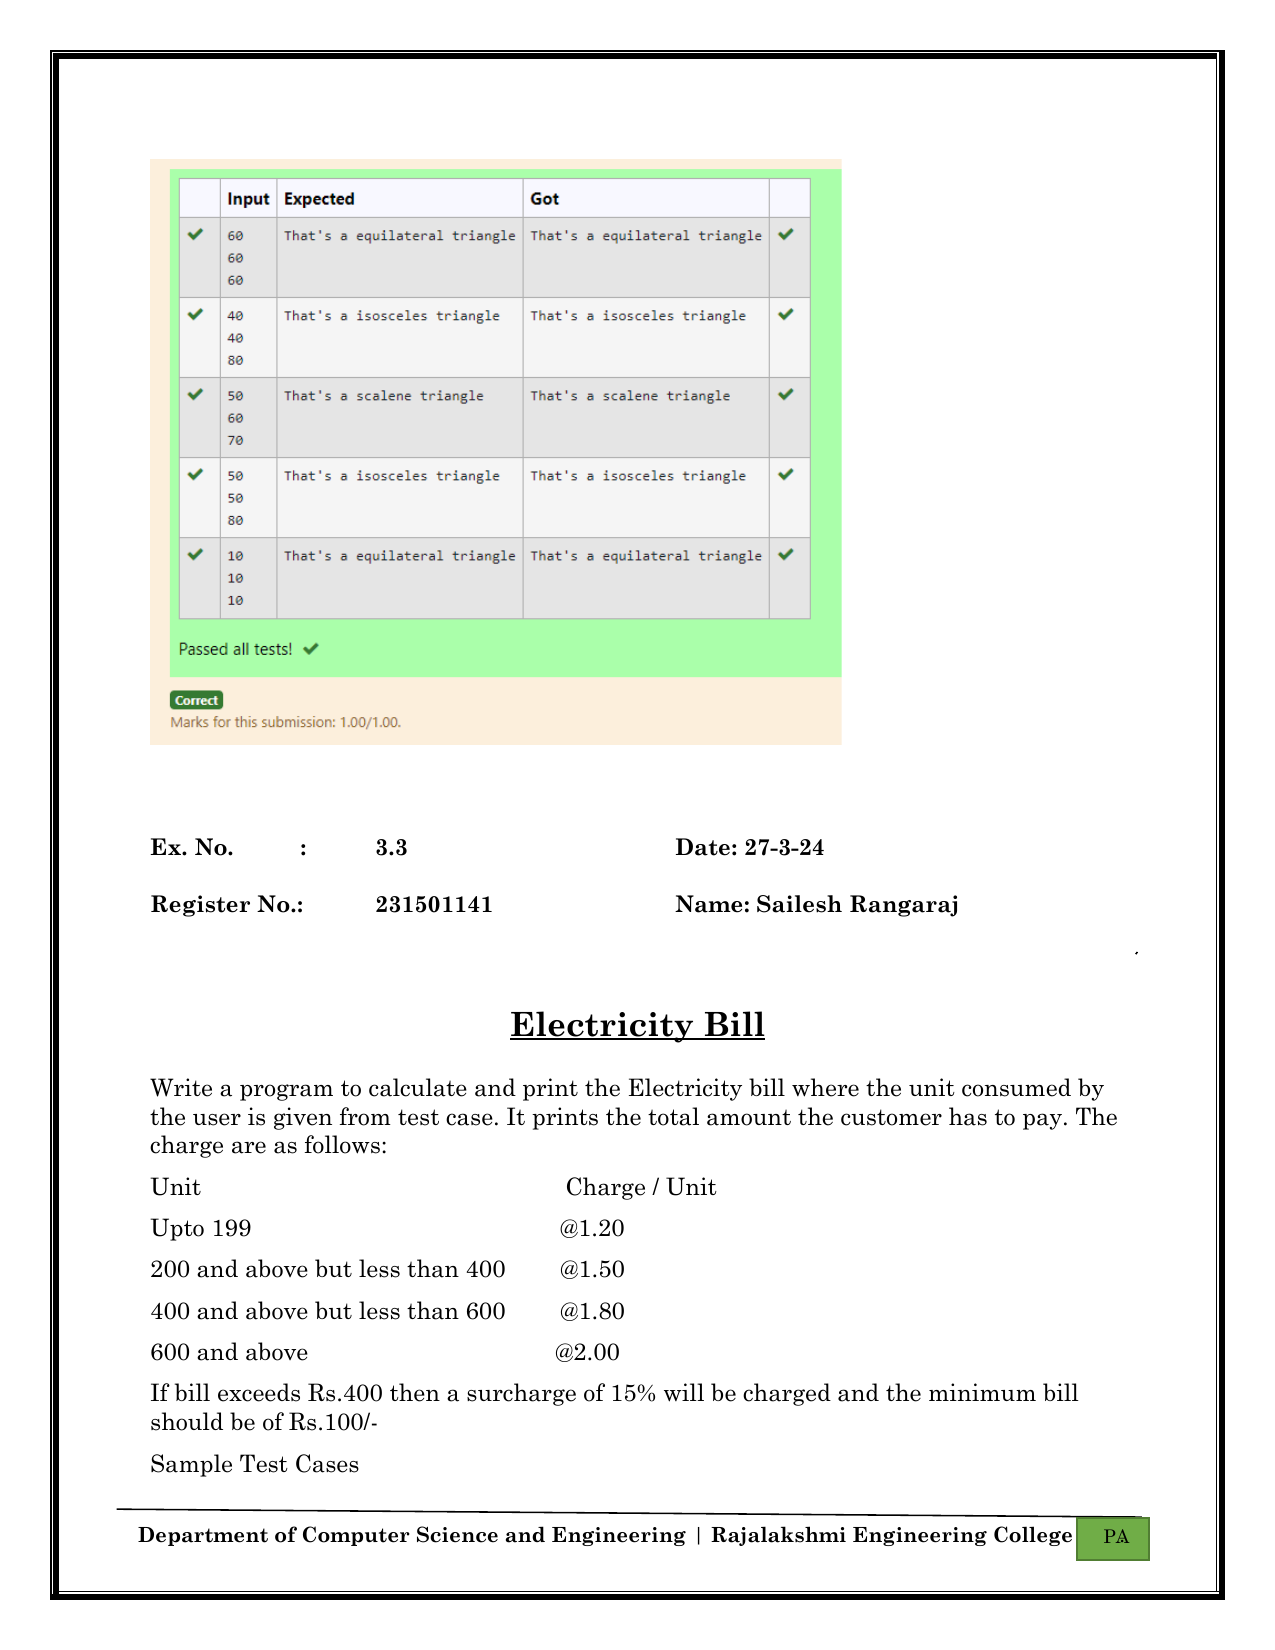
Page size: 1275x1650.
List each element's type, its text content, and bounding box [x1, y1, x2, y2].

text 600 and above @2.00 [150, 1337, 1125, 1366]
text Electricity Bill [150, 1003, 1125, 1043]
text Write a program to calculate and print the Electricity bill where the unit consumed by the user is given from test case. It prints the total amount the customer has to pay. The charge are as follows: [150, 1072, 1125, 1159]
text Unit Charge / Unit [150, 1171, 1125, 1200]
text Register No.: 231501141 Name: Sailesh Rangaraj [150, 889, 1125, 917]
text Sample Test Cases [150, 1448, 1125, 1477]
text 400 and above but less than 600 @1.80 [150, 1296, 1125, 1324]
text 200 and above but less than 400 @1.50 [150, 1254, 1125, 1283]
text Upto 199 @1.20 [150, 1213, 1125, 1242]
picture [150, 159, 842, 745]
text If bill exceeds Rs.400 then a surcharge of 15% will be charged and the minimum bill should be of Rs.100/- [150, 1378, 1125, 1436]
text Ex. No. : 3.3 Date: 27-3-24 [150, 833, 1125, 860]
